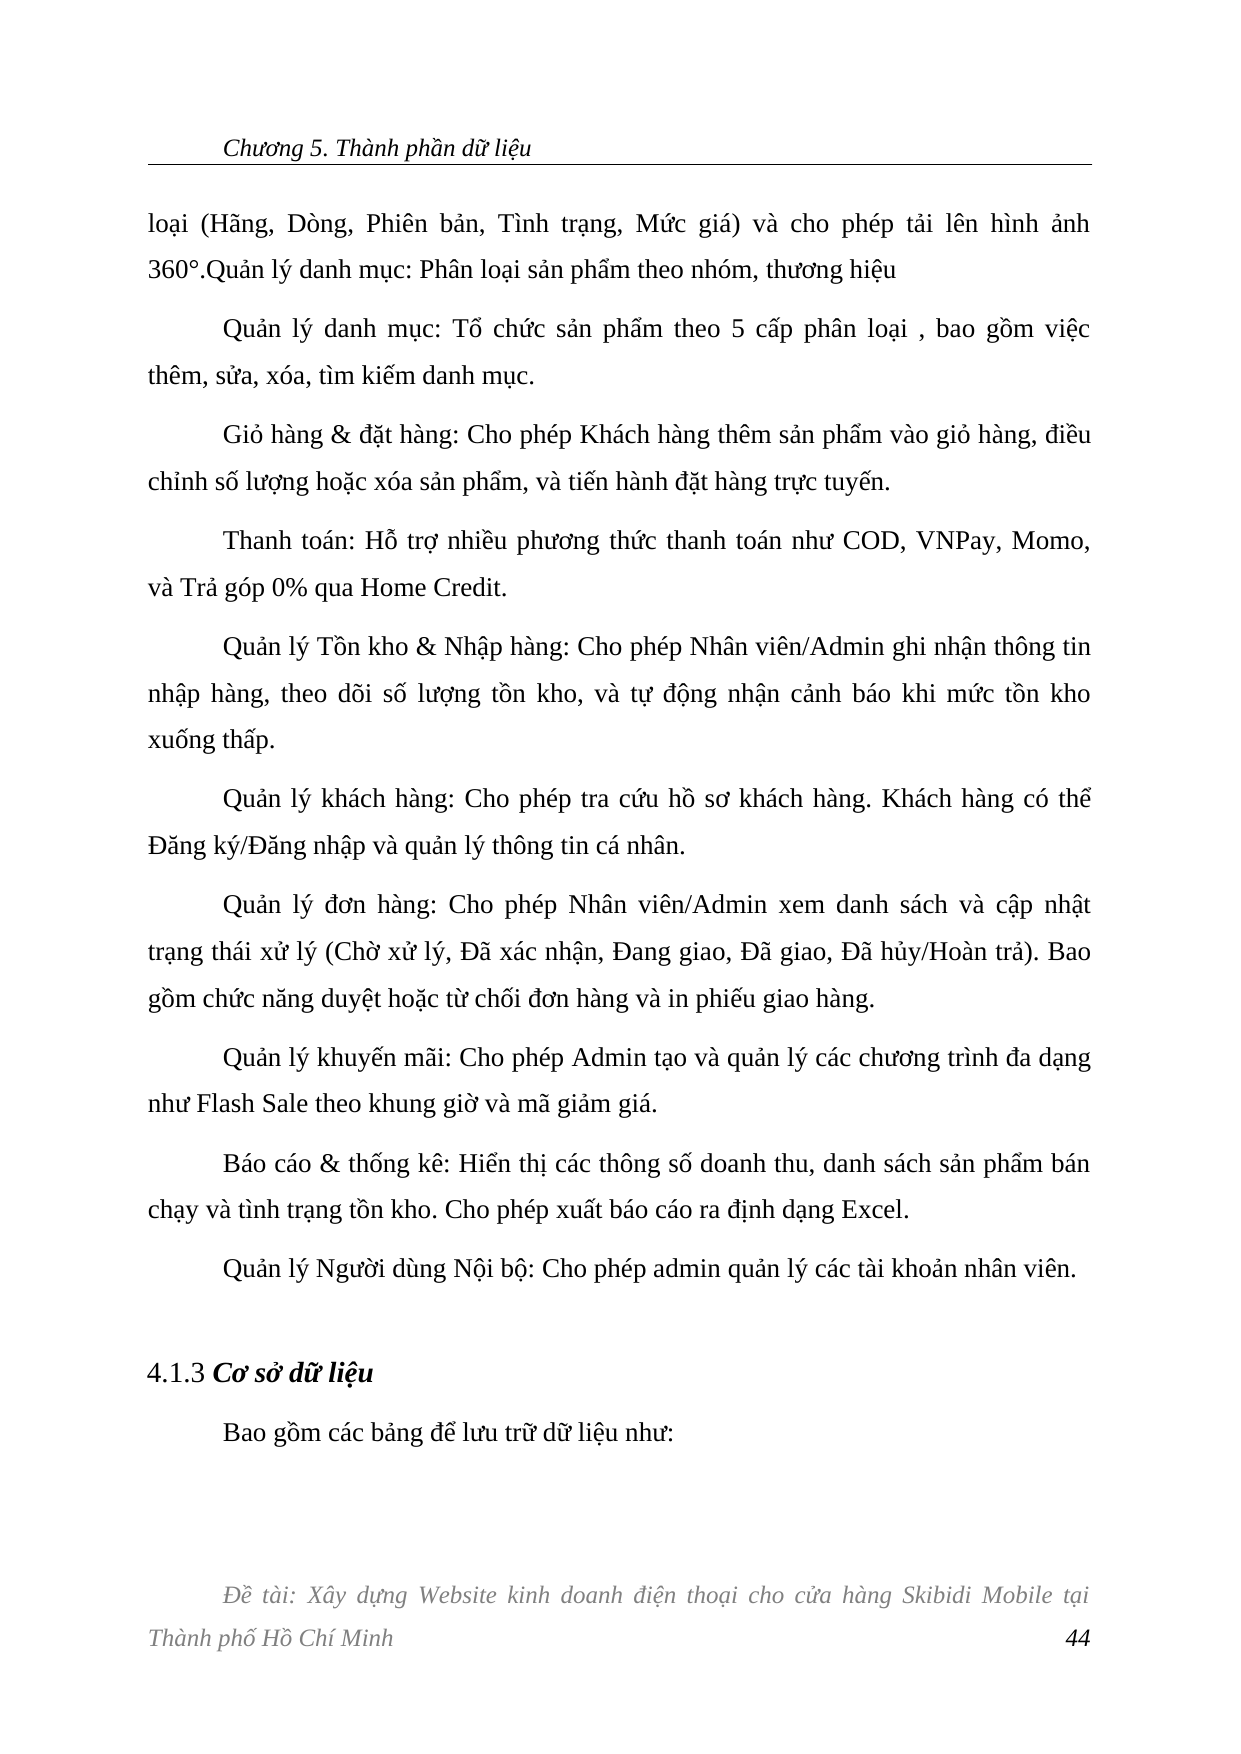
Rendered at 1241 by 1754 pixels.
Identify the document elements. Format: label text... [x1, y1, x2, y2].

text Quản lý Người dùng Nội bộ: Cho phép admin quản lý các tài khoản nhân viên. [148, 1253, 1092, 1284]
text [148, 207, 1092, 284]
text Giỏ hàng & đặt hàng: Cho phép Khách hàng thêm sản phẩm vào giỏ hàng, điều chỉnh số lượng hoặc xóa sản phẩm, và tiến hành đặt hàng trực tuyến. [148, 418, 1092, 496]
subtitle Cơ sở dữ liệu [147, 1349, 1092, 1391]
text Quản lý khuyến mãi: Cho phép Admin tạo và quản lý các chương trình đa dạng như Flash Sale theo khung giờ và mã giảm giá. [148, 1041, 1092, 1119]
text Bao gồm các bảng để lưu trữ dữ liệu như: [148, 1416, 1092, 1447]
text Thanh toán: Hỗ trợ nhiều phương thức thanh toán như COD, VNPay, Momo, và Trả góp 0% qua Home Credit. [148, 524, 1092, 602]
text Quản lý khách hàng: Cho phép tra cứu hồ sơ khách hàng. Khách hàng có thể Đăng ký/Đăng nhập và quản lý thông tin cá nhân. [148, 783, 1092, 860]
text Báo cáo & thống kê: Hiển thị các thông số doanh thu, danh sách sản phẩm bán chạy và tình trạng tồn kho. Cho phép xuất báo cáo ra định dạng Excel. [148, 1147, 1092, 1224]
text Quản lý danh mục: Tổ chức sản phẩm theo 5 cấp phân loại , bao gồm việc thêm, sửa, xóa, tìm kiếm danh mục. [148, 313, 1092, 390]
text Quản lý Tồn kho & Nhập hàng: Cho phép Nhân viên/Admin ghi nhận thông tin nhập hàng, theo dõi số lượng tồn kho, và tự động nhận cảnh báo khi mức tồn kho xuống thấp. [148, 630, 1092, 754]
text Quản lý đơn hàng: Cho phép Nhân viên/Admin xem danh sách và cập nhật trạng thái xử lý (Chờ xử lý, Đã xác nhận, Đang giao, Đã giao, Đã hủy/Hoàn trả). Bao gồm chức năng duyệt hoặc từ chối đơn hàng và in phiếu giao hàng. [148, 888, 1092, 1013]
